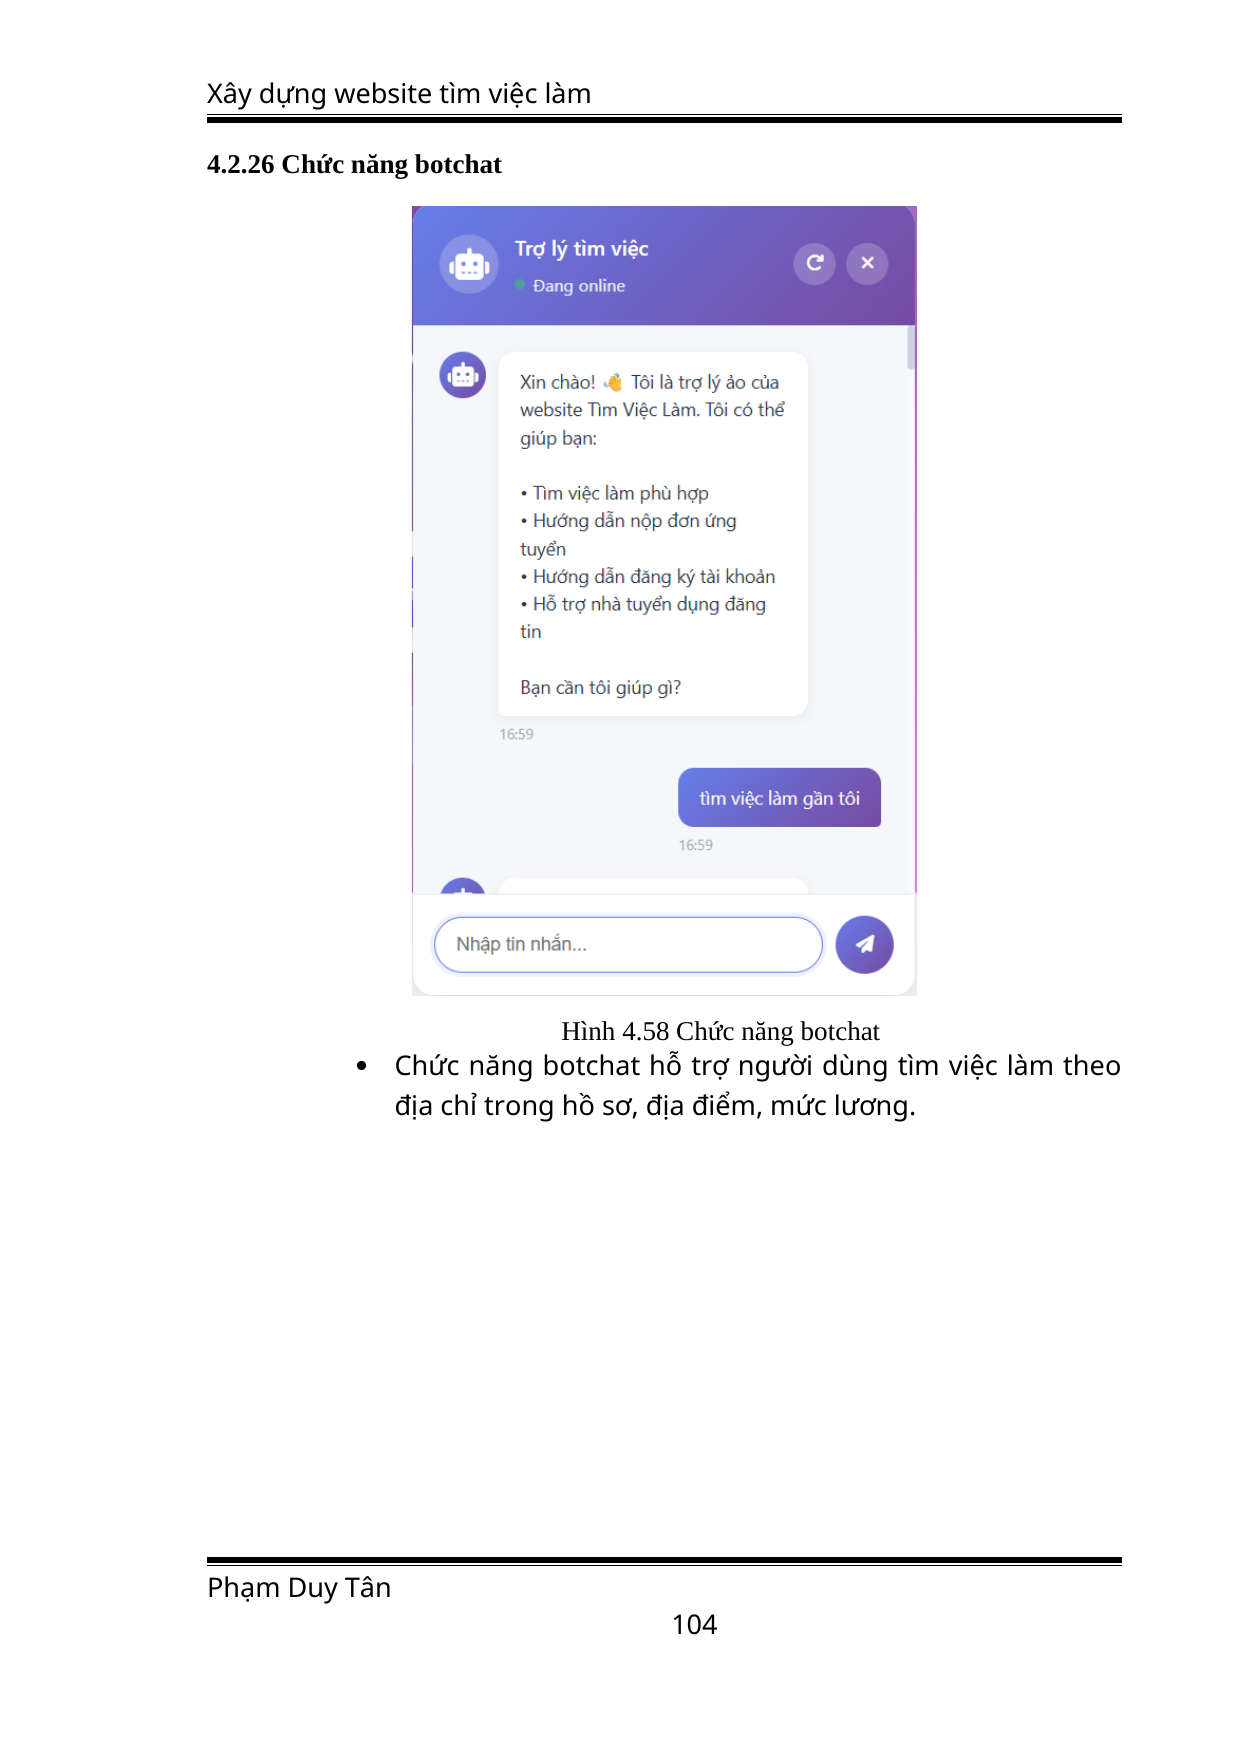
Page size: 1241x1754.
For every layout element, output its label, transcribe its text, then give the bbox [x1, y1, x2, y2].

list Chức năng botchat hỗ trợ người dùng tìm việc làm theo địa chỉ trong hồ sơ, địa điểm, mức lương. [357, 1046, 1122, 1123]
picture [411, 206, 917, 996]
subtitle Chức năng botchat [207, 148, 1122, 179]
